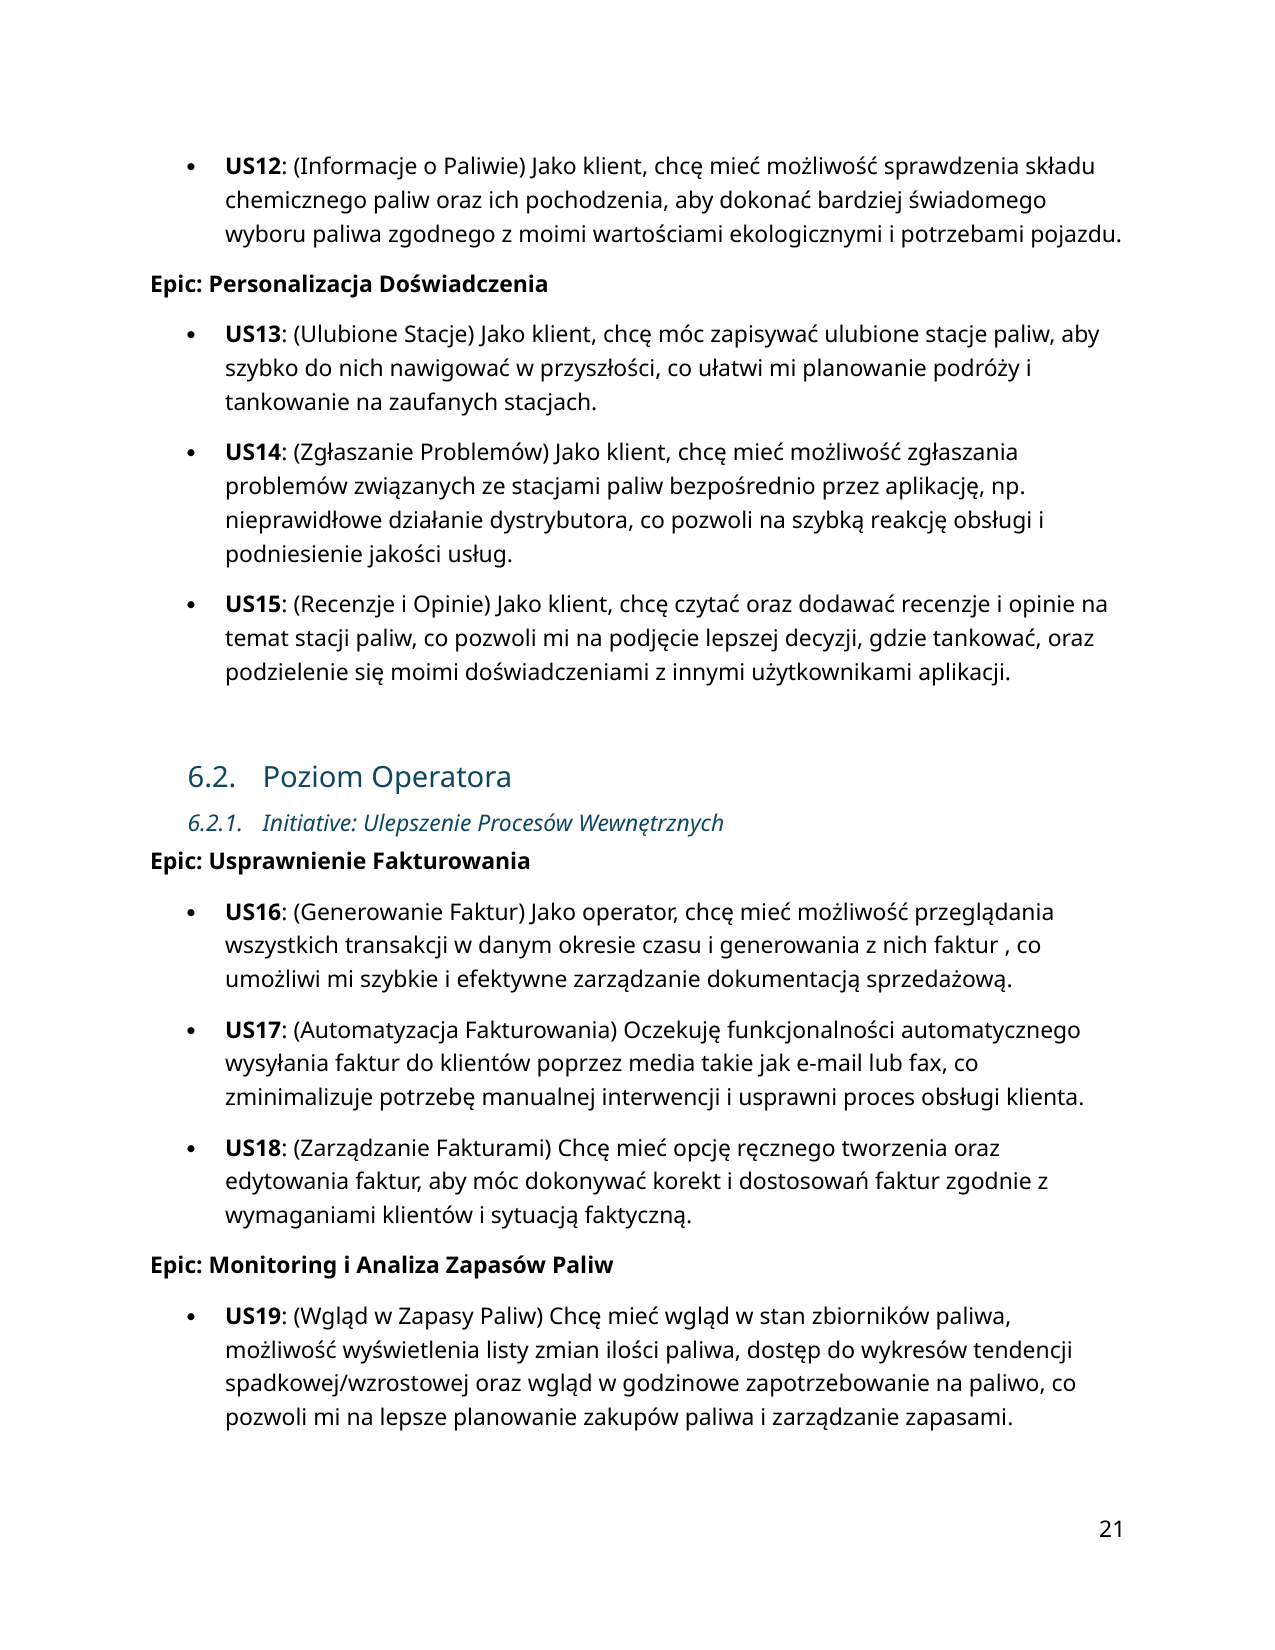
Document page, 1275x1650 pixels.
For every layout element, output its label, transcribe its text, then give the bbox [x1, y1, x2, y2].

list US19: (Wgląd w Zapasy Paliw) Chcę mieć wgląd w stan zbiorników paliwa, możliwość wyświetlenia listy zmian ilości paliwa, dostęp do wykresów tendencji spadkowej/wzrostowej oraz wgląd w godzinowe zapotrzebowanie na paliwo, co pozwoli mi na lepsze planowanie zakupów paliwa i zarządzanie zapasami. [187, 1300, 1125, 1432]
list US16: (Generowanie Faktur) Jako operator, chcę mieć możliwość przeglądania wszystkich transakcji w danym okresie czasu i generowania z nich faktur , co umożliwi mi szybkie i efektywne zarządzanie dokumentacją sprzedażową. [187, 896, 1125, 994]
text Epic: Personalizacja Doświadczenia [150, 268, 1125, 299]
list US17: (Automatyzacja Fakturowania) Oczekuję funkcjonalności automatycznego wysyłania faktur do klientów poprzez media takie jak e-mail lub fax, co zminimalizuje potrzebę manualnej interwencji i usprawni proces obsługi klienta. [187, 1014, 1125, 1112]
subtitle Poziom Operatora [187, 756, 1125, 796]
list US14: (Zgłaszanie Problemów) Jako klient, chcę mieć możliwość zgłaszania problemów związanych ze stacjami paliw bezpośrednio przez aplikację, np. nieprawidłowe działanie dystrybutora, co pozwoli na szybką reakcję obsługi i podniesienie jakości usług. [187, 436, 1125, 569]
list US18: (Zarządzanie Fakturami) Chcę mieć opcję ręcznego tworzenia oraz edytowania faktur, aby móc dokonywać korekt i dostosowań faktur zgodnie z wymaganiami klientów i sytuacją faktyczną. [187, 1132, 1125, 1230]
text Epic: Monitoring i Analiza Zapasów Paliw [150, 1249, 1125, 1281]
list US13: (Ulubione Stacje) Jako klient, chcę móc zapisywać ulubione stacje paliw, aby szybko do nich nawigować w przyszłości, co ułatwi mi planowanie podróży i tankowanie na zaufanych stacjach. [187, 318, 1125, 417]
text Epic: Usprawnienie Fakturowania [150, 845, 1125, 877]
subtitle Initiative: Ulepszenie Procesów Wewnętrznych [187, 807, 1125, 839]
list US15: (Recenzje i Opinie) Jako klient, chcę czytać oraz dodawać recenzje i opinie na temat stacji paliw, co pozwoli mi na podjęcie lepszej decyzji, gdzie tankować, oraz podzielenie się moimi doświadczeniami z innymi użytkownikami aplikacji. [187, 588, 1125, 687]
list US12: (Informacje o Paliwie) Jako klient, chcę mieć możliwość sprawdzenia składu chemicznego paliw oraz ich pochodzenia, aby dokonać bardziej świadomego wyboru paliwa zgodnego z moimi wartościami ekologicznymi i potrzebami pojazdu. [187, 150, 1125, 249]
